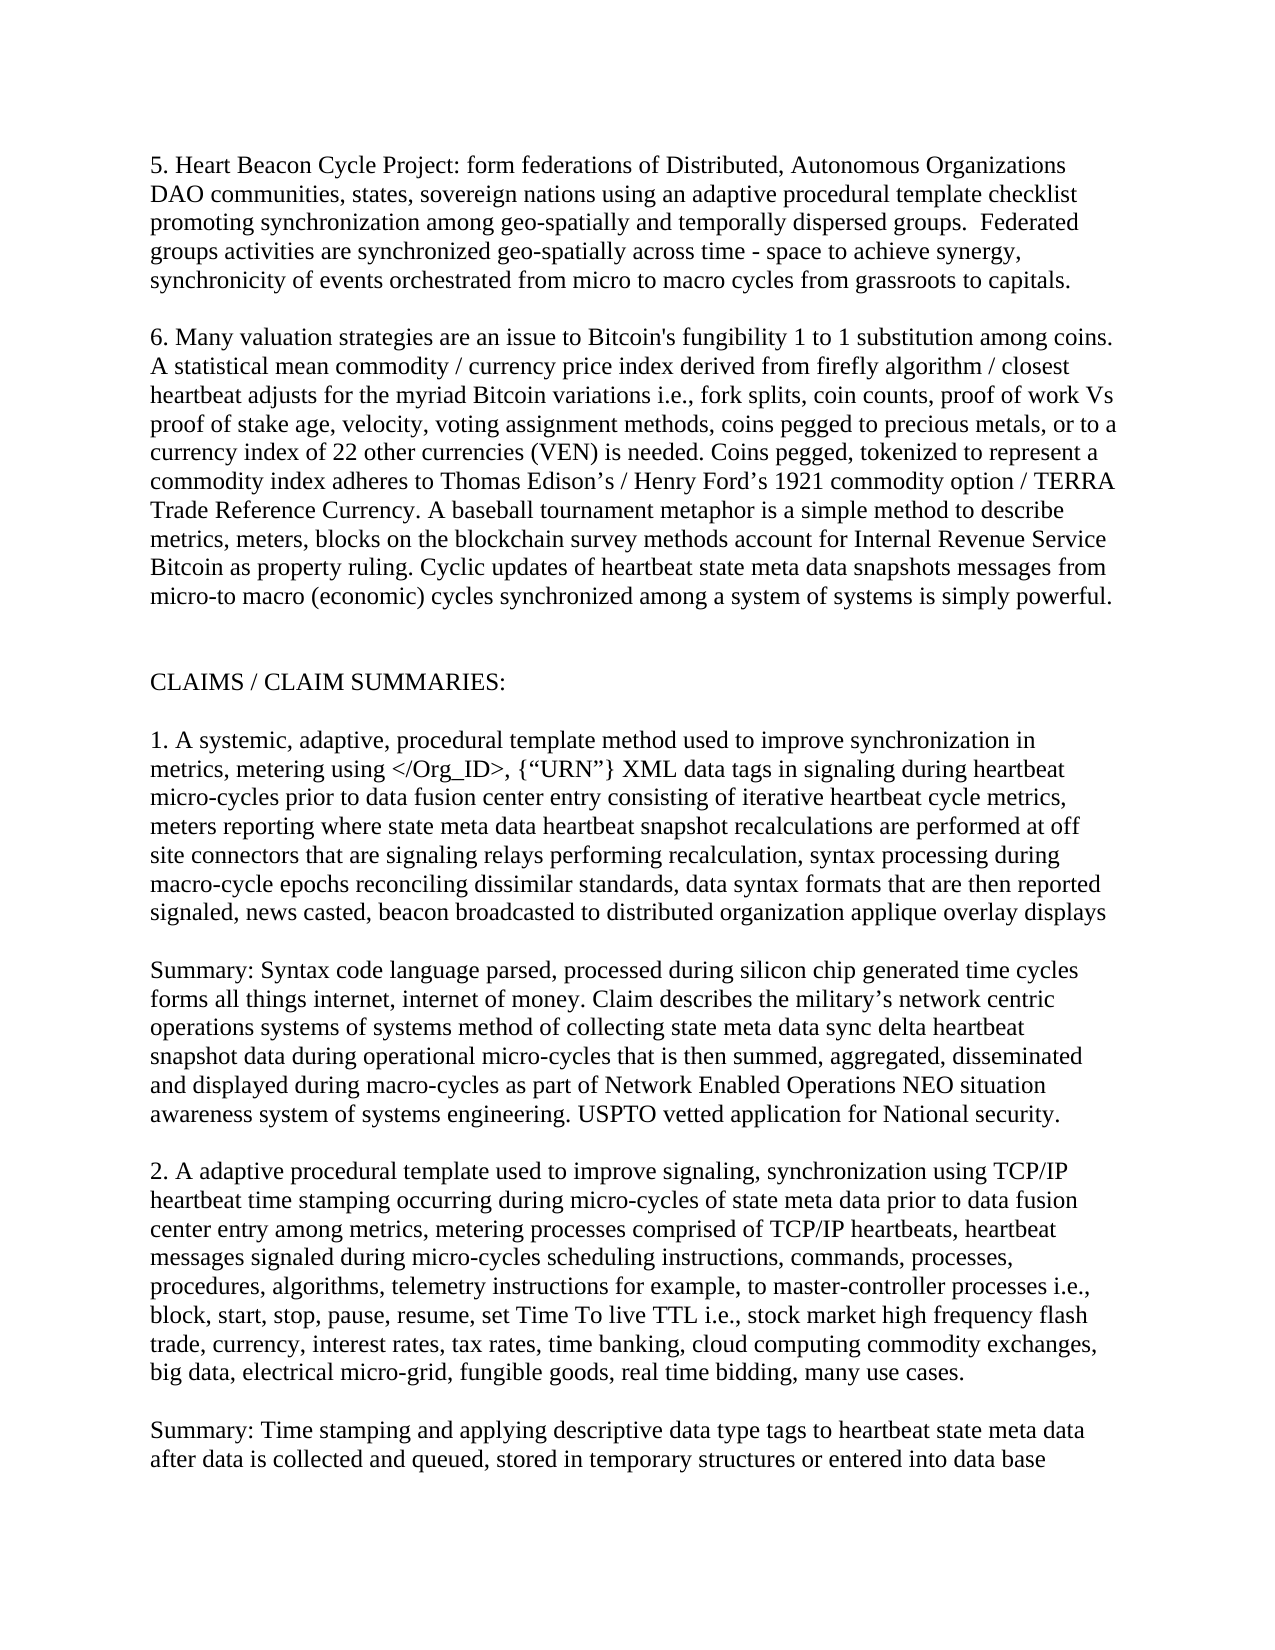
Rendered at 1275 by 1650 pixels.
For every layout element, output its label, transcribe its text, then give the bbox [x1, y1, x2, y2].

text 5. Heart Beacon Cycle Project: form federations of Distributed, Autonomous Organizations DAO communities, states, sovereign nations using an adaptive procedural template checklist promoting synchronization among geo-spatially and temporally dispersed groups. Federated groups activities are synchronized geo-spatially across time - space to achieve synergy, synchronicity of events orchestrated from micro to macro cycles from grassroots to capitals. [150, 150, 1125, 294]
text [150, 1415, 1125, 1472]
text Summary: Syntax code language parsed, processed during silicon chip generated time cycles forms all things internet, internet of money. Claim describes the military’s network centric operations systems of systems method of collecting state meta data sync delta heartbeat snapshot data during operational micro-cycles that is then summed, aggregated, disseminated and displayed during macro-cycles as part of Network Enabled Operations NEO situation awareness system of systems engineering. USPTO vetted application for National security. [150, 955, 1116, 1127]
text 1. A systemic, adaptive, procedural template method used to improve synchronization in metrics, metering using </Org_ID>, {“URN”} XML data tags in signaling during heartbeat micro-cycles prior to data fusion center entry consisting of iterative heartbeat cycle metrics, meters reporting where state meta data heartbeat snapshot recalculations are performed at off site connectors that are signaling relays performing recalculation, syntax processing during macro-cycle epochs reconciling dissimilar standards, data syntax formats that are then reported signaled, news casted, beacon broadcasted to distributed organization applique overlay displays [150, 725, 1116, 926]
list 6. Many valuation strategies are an issue to Bitcoin's fungibility 1 to 1 substitution among coins. A statistical mean commodity / currency price index derived from firefly algorithm / closest heartbeat adjusts for the myriad Bitcoin variations i.e., fork splits, coin counts, proof of work Vs proof of stake age, velocity, voting assignment methods, coins pegged to precious metals, or to a currency index of 22 other currencies (VEN) is needed. Coins pegged, tokenized to represent a commodity index adheres to Thomas Edison’s / Henry Ford’s 1921 commodity option / TERRA Trade Reference Currency. A baseball tournament metaphor is a simple method to describe metrics, meters, blocks on the blockchain survey methods account for Internal Revenue Service Bitcoin as property ruling. Cyclic updates of heartbeat state meta data snapshots messages from micro-to macro (economic) cycles synchronized among a system of systems is simply powerful. [150, 322, 1125, 610]
text 2. A adaptive procedural template used to improve signaling, synchronization using TCP/IP heartbeat time stamping occurring during micro-cycles of state meta data prior to data fusion center entry among metrics, metering processes comprised of TCP/IP heartbeats, heartbeat messages signaled during micro-cycles scheduling instructions, commands, processes, procedures, algorithms, telemetry instructions for example, to master-controller processes i.e., block, start, stop, pause, resume, set Time To live TTL i.e., stock market high frequency flash trade, currency, interest rates, tax rates, time banking, cloud computing commodity exchanges, big data, electrical micro-grid, fungible goods, real time bidding, many use cases. [150, 1156, 1125, 1386]
text CLAIMS / CLAIM SUMMARIES: [150, 667, 1116, 696]
